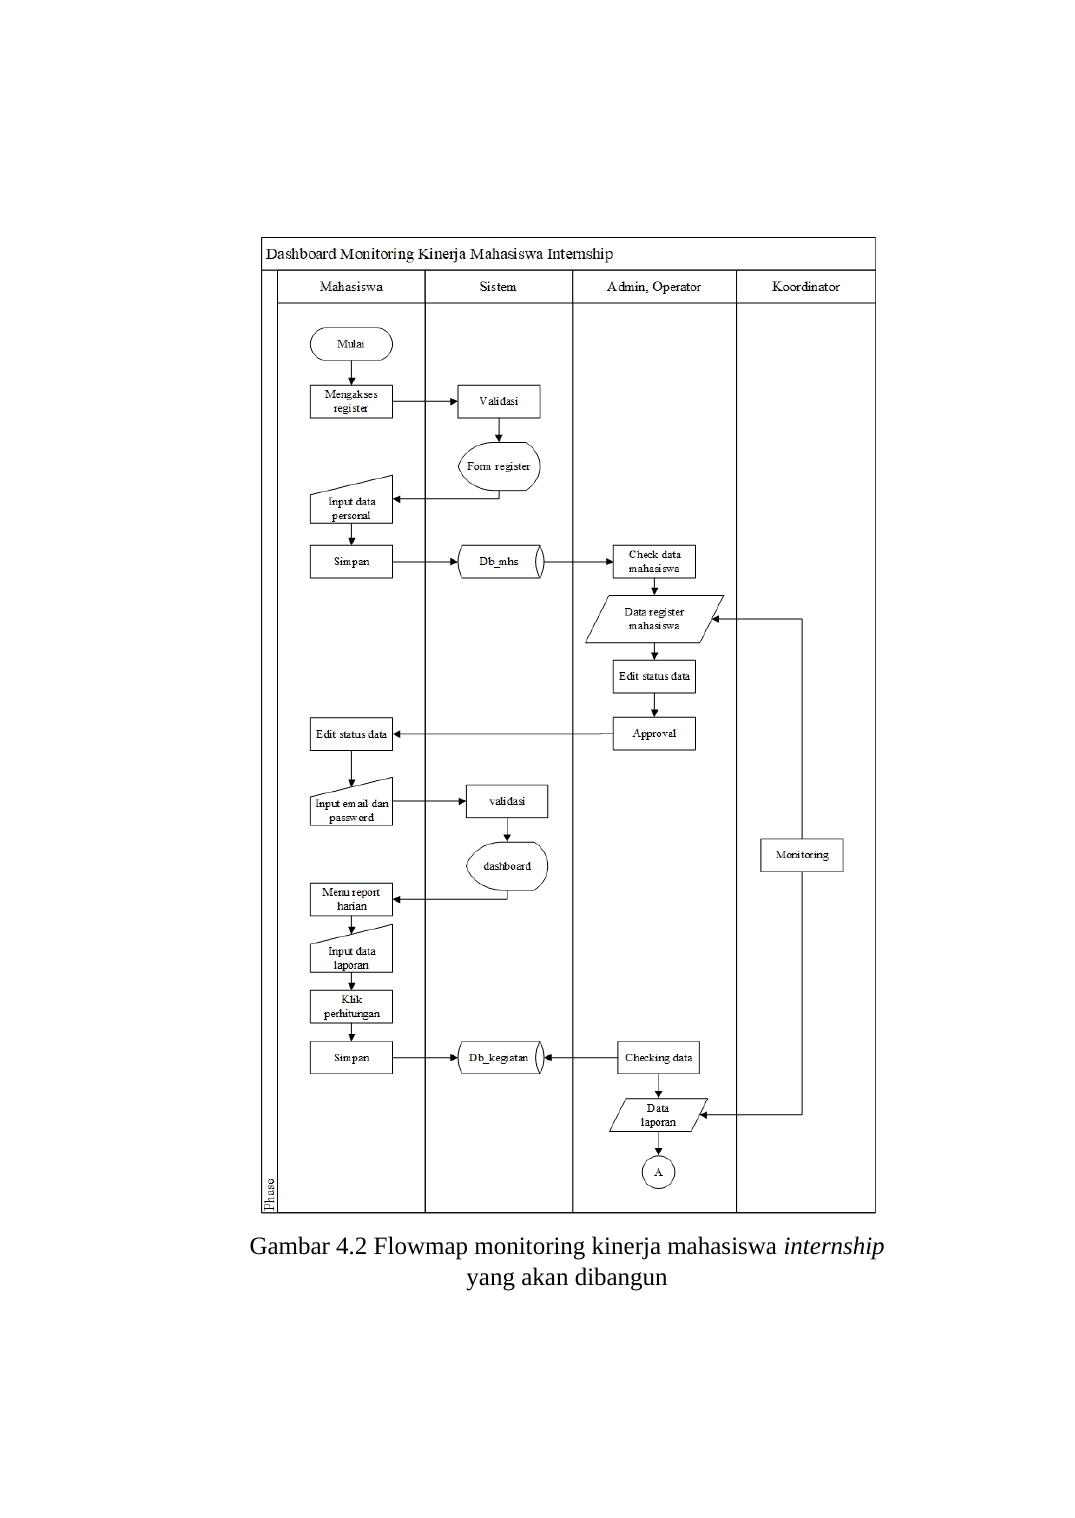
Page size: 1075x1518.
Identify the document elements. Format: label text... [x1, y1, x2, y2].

text Gambar 4.2 Flowmap monitoring kinerja mahasiswa internship yang akan dibangun [236, 1231, 898, 1291]
picture [257, 236, 876, 1218]
